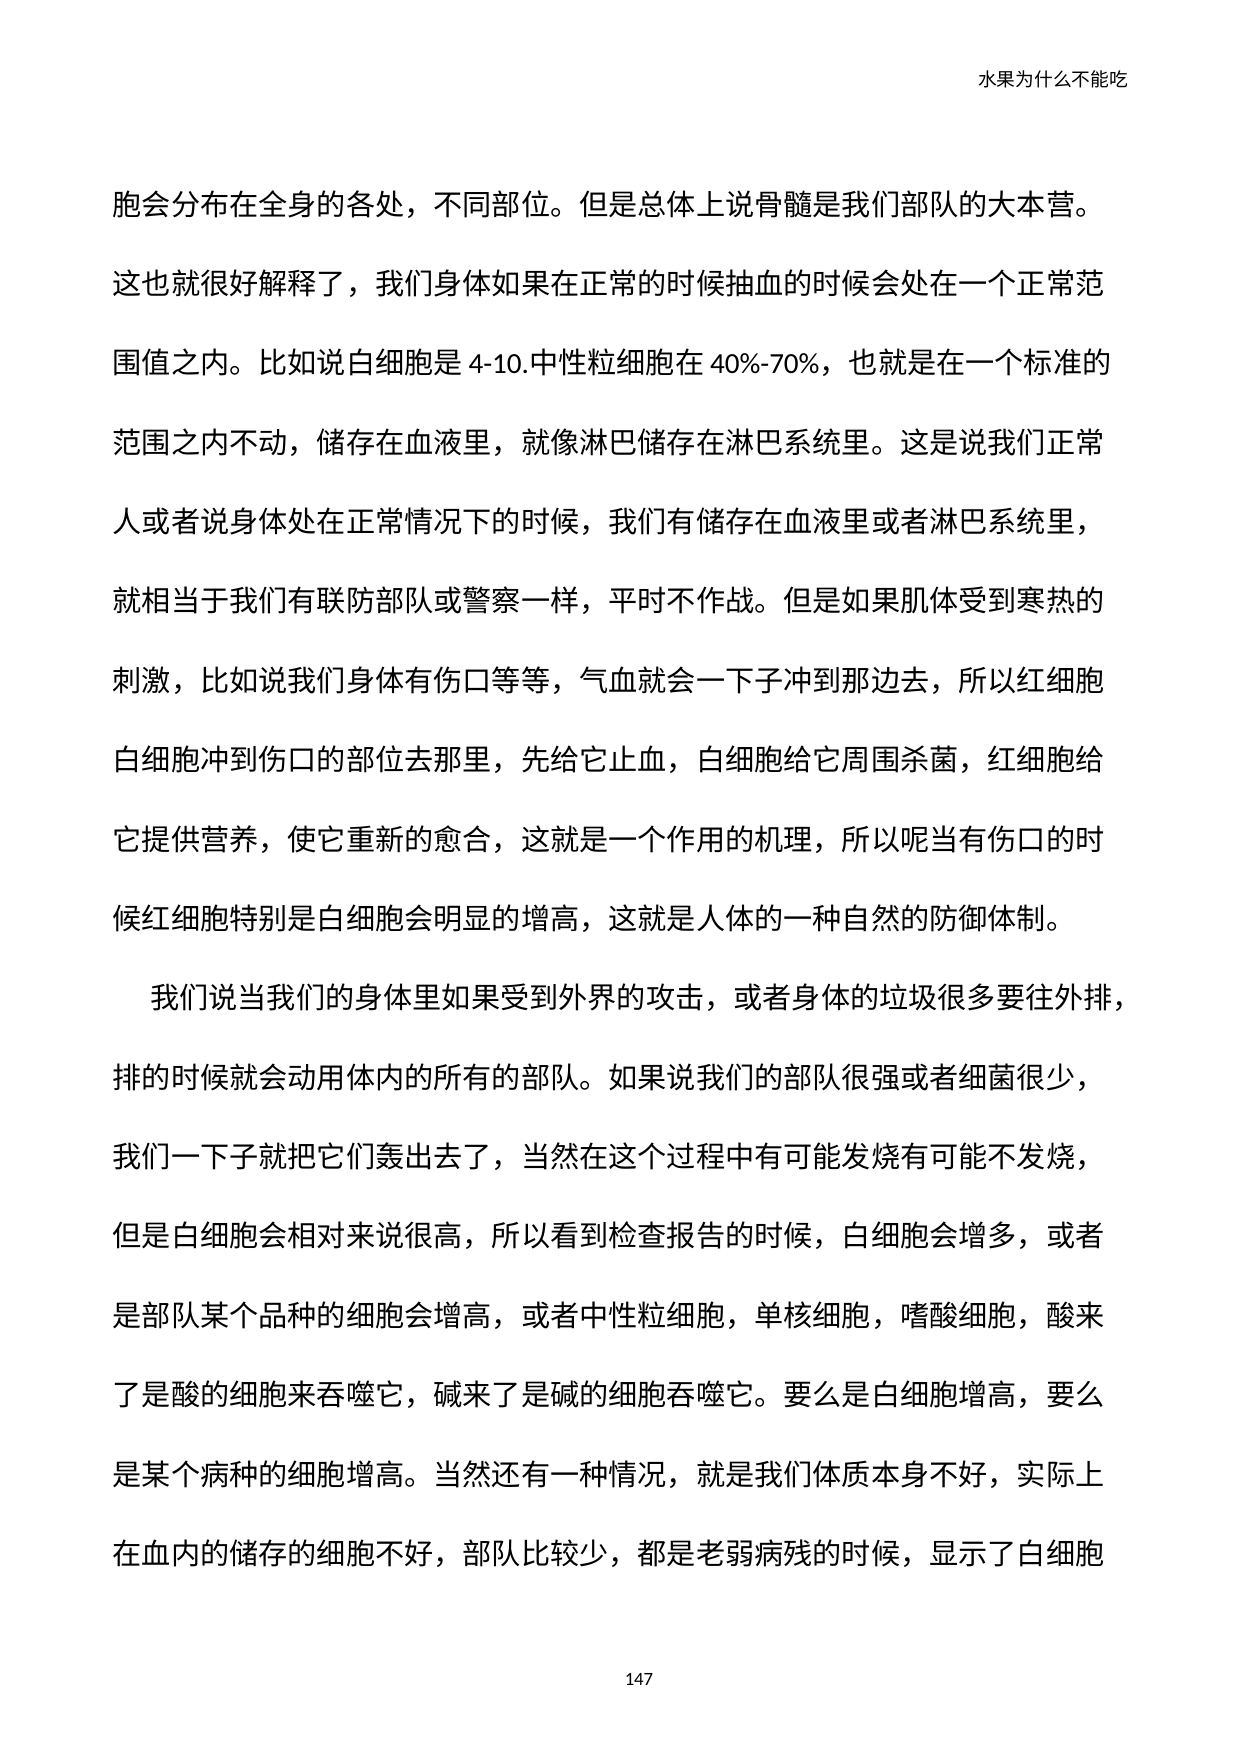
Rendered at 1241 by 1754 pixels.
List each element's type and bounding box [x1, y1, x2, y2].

text [112, 956, 1128, 1591]
text [112, 163, 1128, 956]
